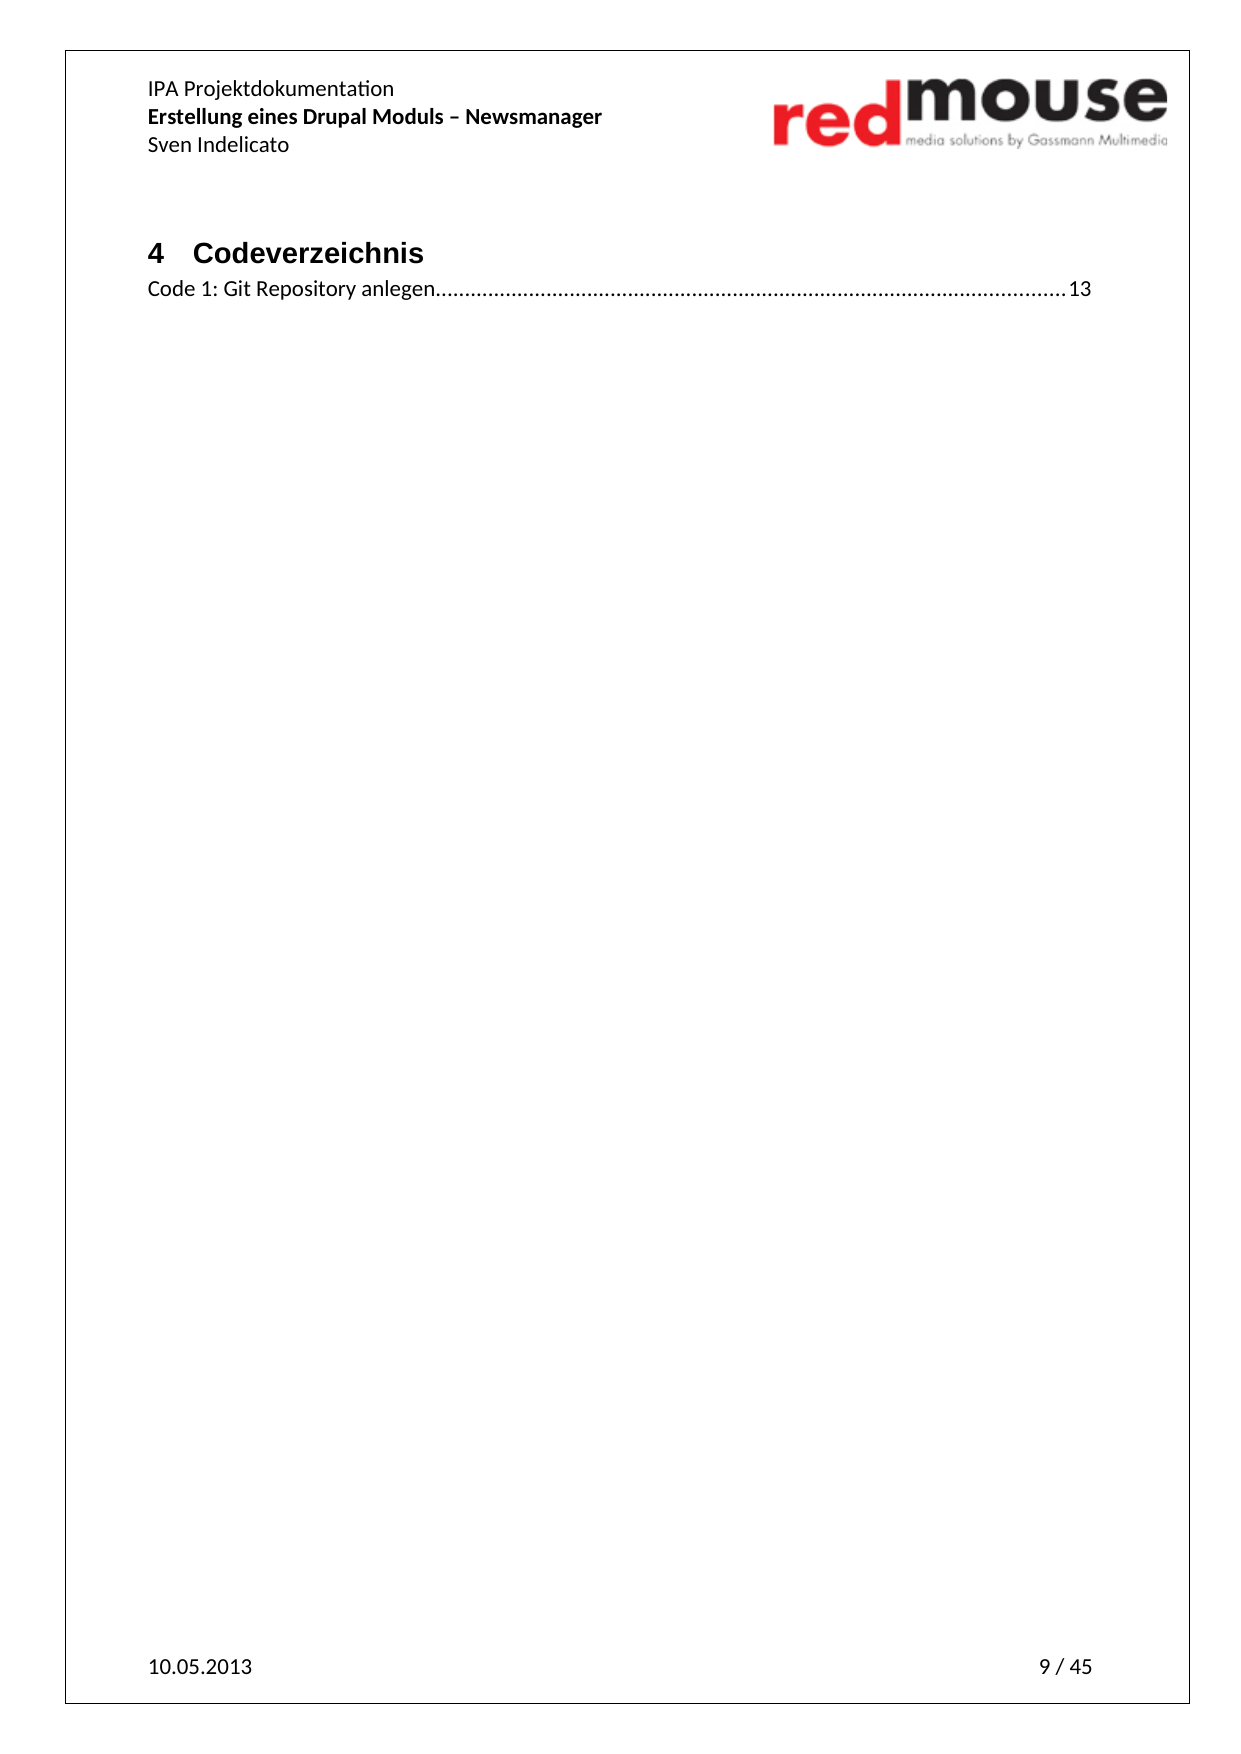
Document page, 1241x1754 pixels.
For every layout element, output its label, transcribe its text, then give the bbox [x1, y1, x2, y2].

text Code 1: Git Repository anlegen 13 [148, 274, 1093, 302]
picture [773, 78, 1168, 149]
subtitle Codeverzeichnis [148, 236, 1093, 269]
